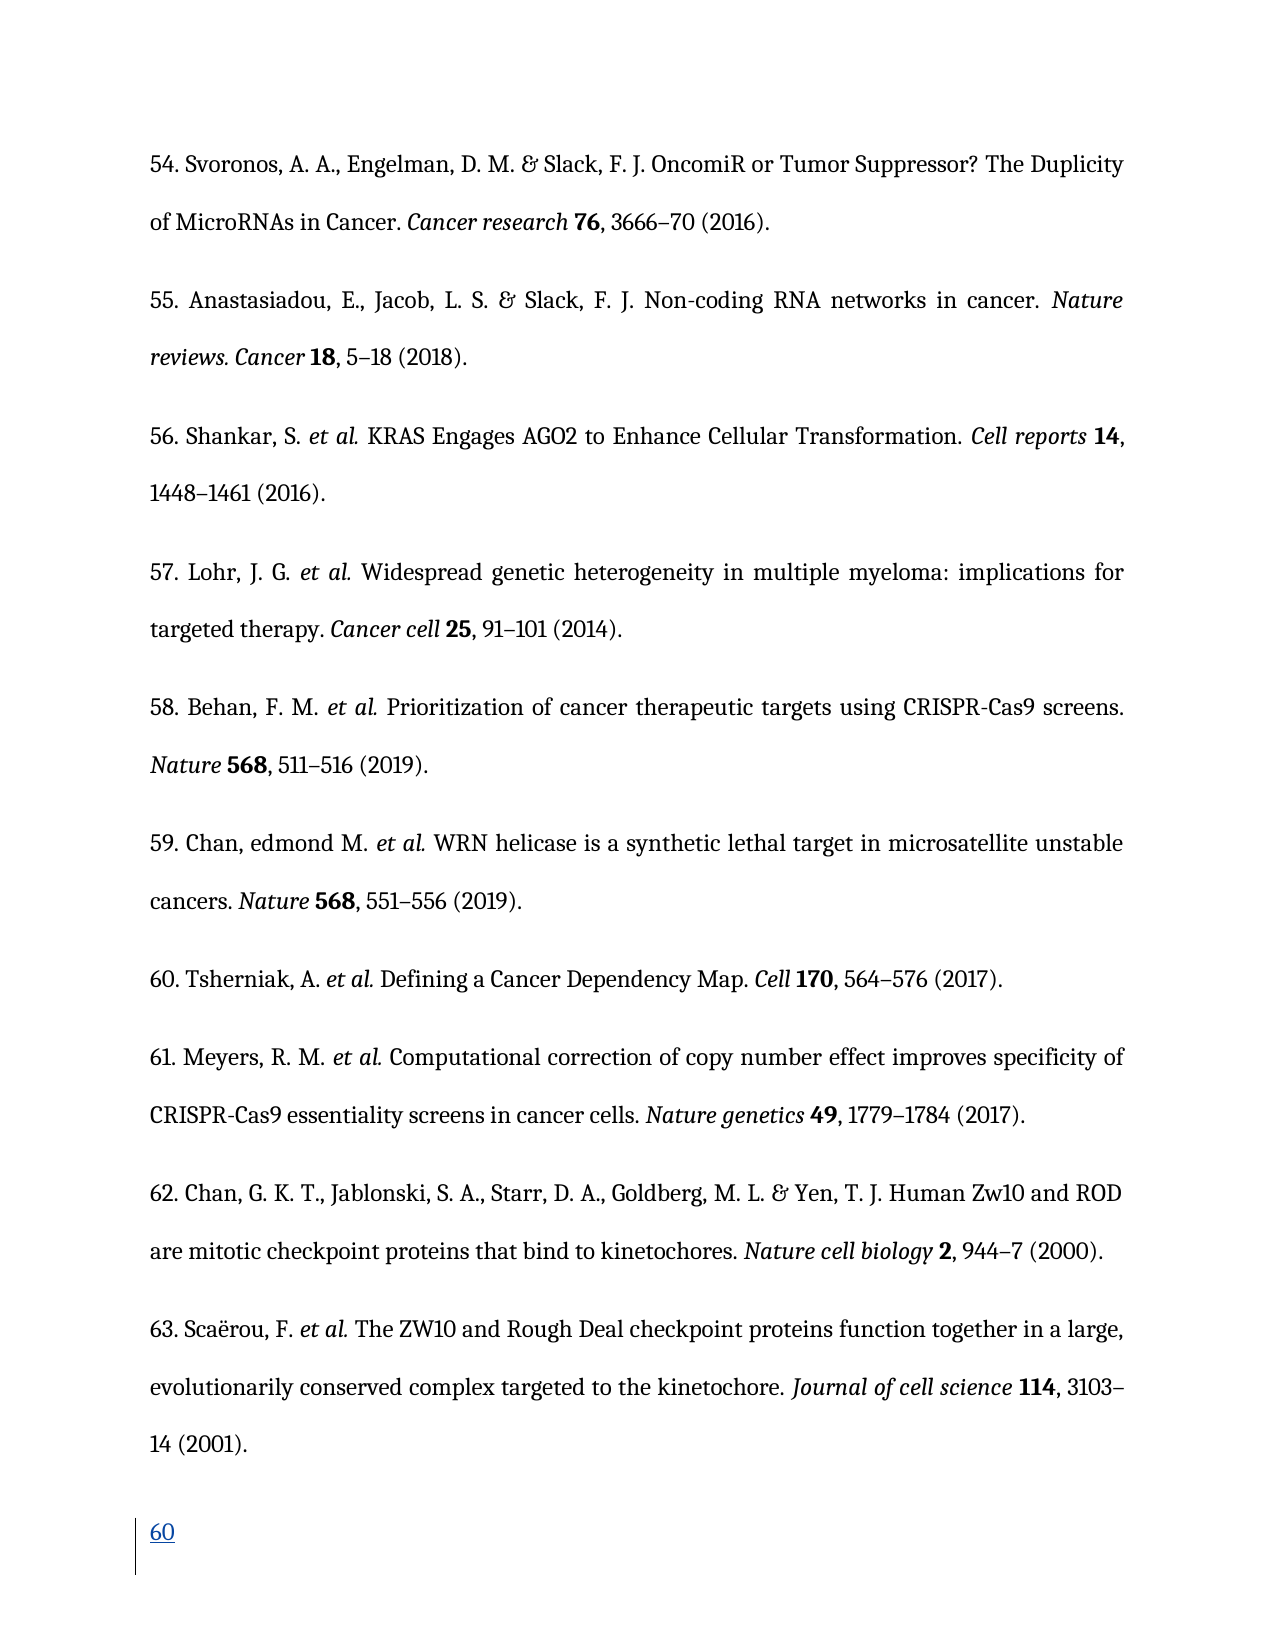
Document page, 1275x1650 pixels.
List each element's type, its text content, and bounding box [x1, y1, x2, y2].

text 55. Anastasiadou, E., Jacob, L. S. & Slack, F. J. Non-coding RNA networks in cancer. Nature reviews. Cancer 18, 5–18 (2018). [150, 286, 1125, 372]
text 59. Chan, edmond M. et al. WRN helicase is a synthetic lethal target in microsatellite unstable cancers. Nature 568, 551–556 (2019). [150, 829, 1125, 915]
text 61. Meyers, R. M. et al. Computational correction of copy number effect improves specificity of CRISPR-Cas9 essentiality screens in cancer cells. Nature genetics 49, 1779–1784 (2017). [150, 1043, 1125, 1129]
text 62. Chan, G. K. T., Jablonski, S. A., Starr, D. A., Goldberg, M. L. & Yen, T. J. Human Zw10 and ROD are mitotic checkpoint proteins that bind to kinetochores. Nature cell biology 2, 944–7 (2000). [150, 1179, 1125, 1265]
text 54. Svoronos, A. A., Engelman, D. M. & Slack, F. J. OncomiR or Tumor Suppressor? The Duplicity of MicroRNAs in Cancer. Cancer research 76, 3666–70 (2016). [150, 150, 1125, 236]
text 58. Behan, F. M. et al. Prioritization of cancer therapeutic targets using CRISPR-Cas9 screens. Nature 568, 511–516 (2019). [150, 693, 1125, 779]
text 63. Scaërou, F. et al. The ZW10 and Rough Deal checkpoint proteins function together in a large, evolutionarily conserved complex targeted to the kinetochore. Journal of cell science 114, 3103–14 (2001). [150, 1315, 1125, 1459]
text 57. Lohr, J. G. et al. Widespread genetic heterogeneity in multiple myeloma: implications for targeted therapy. Cancer cell 25, 91–101 (2014). [150, 557, 1125, 644]
text 60. Tsherniak, A. et al. Defining a Cancer Dependency Map. Cell 170, 564–576 (2017). [150, 965, 1125, 994]
text 56. Shankar, S. et al. KRAS Engages AGO2 to Enhance Cellular Transformation. Cell reports 14, 1448–1461 (2016). [150, 422, 1125, 508]
